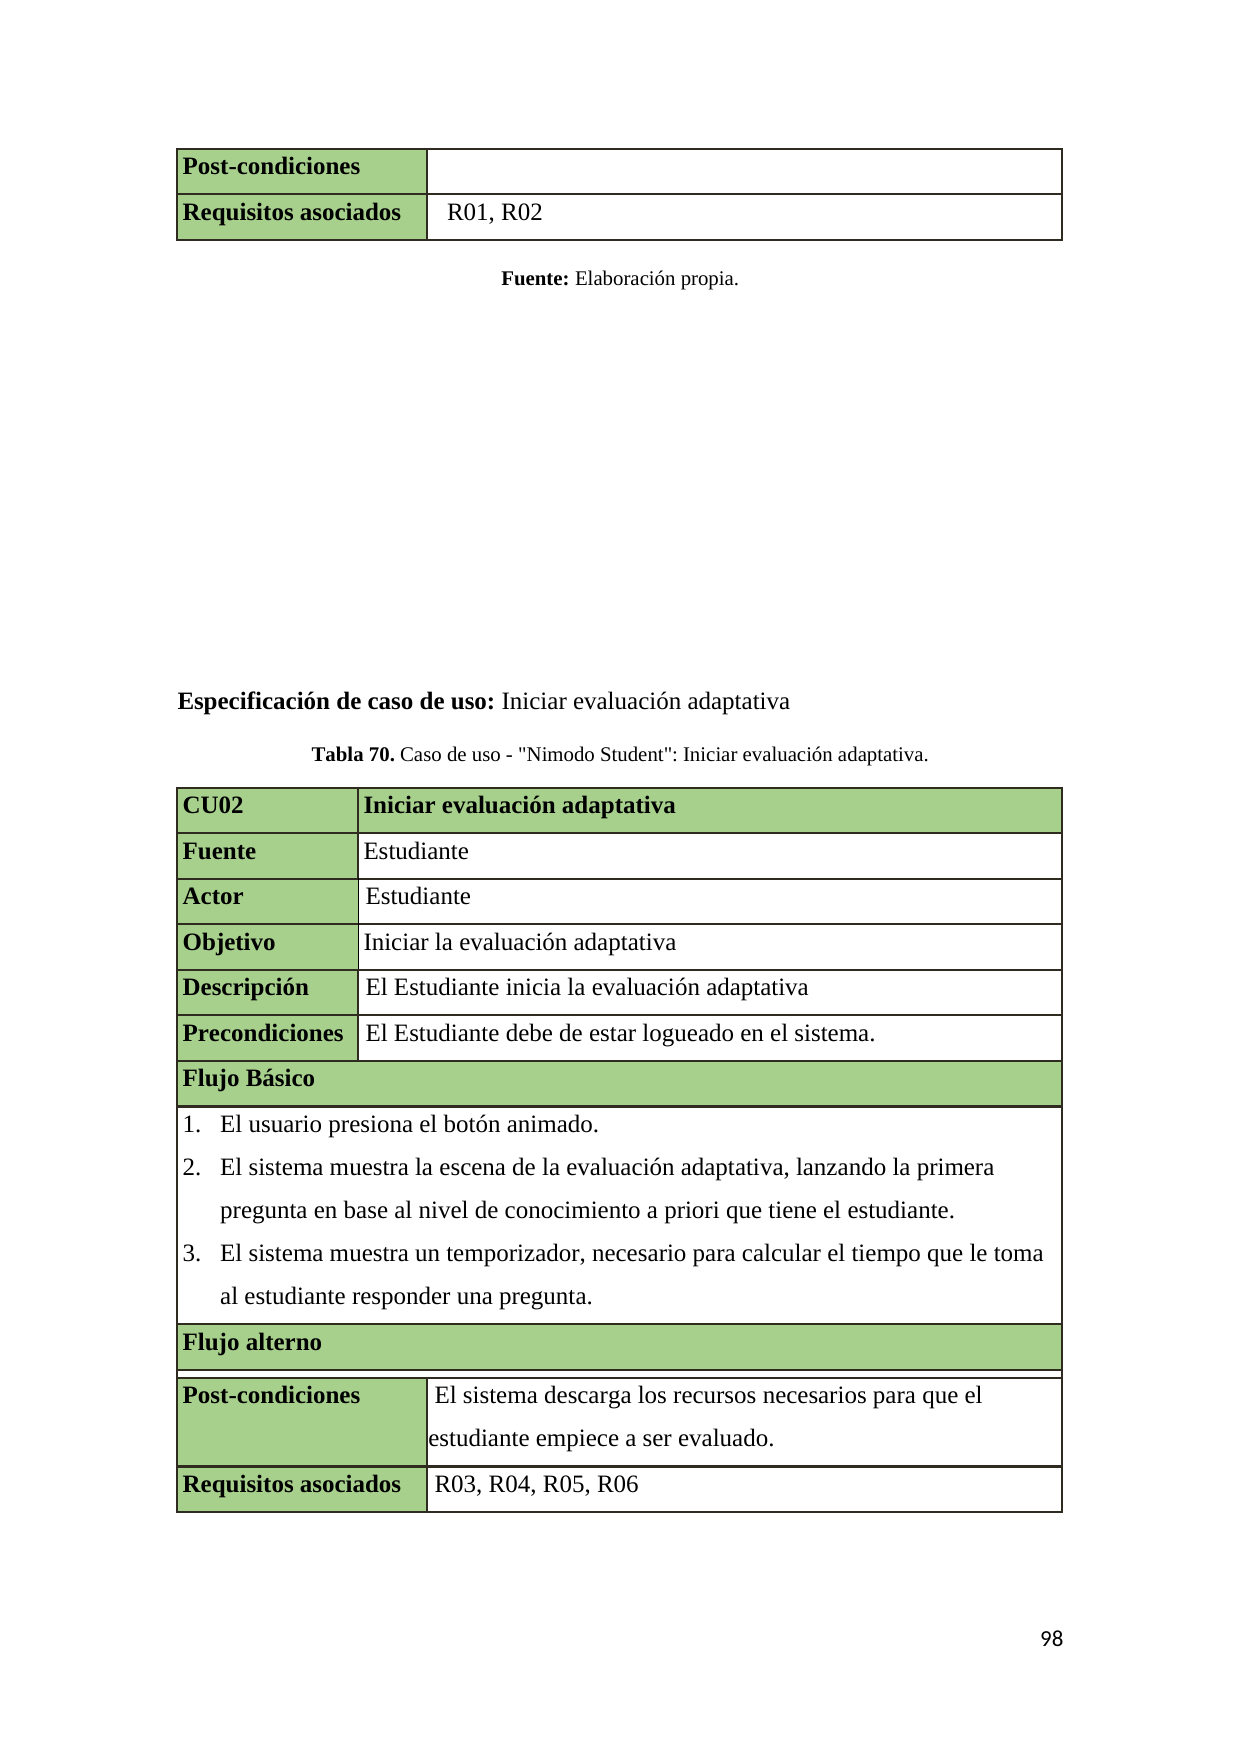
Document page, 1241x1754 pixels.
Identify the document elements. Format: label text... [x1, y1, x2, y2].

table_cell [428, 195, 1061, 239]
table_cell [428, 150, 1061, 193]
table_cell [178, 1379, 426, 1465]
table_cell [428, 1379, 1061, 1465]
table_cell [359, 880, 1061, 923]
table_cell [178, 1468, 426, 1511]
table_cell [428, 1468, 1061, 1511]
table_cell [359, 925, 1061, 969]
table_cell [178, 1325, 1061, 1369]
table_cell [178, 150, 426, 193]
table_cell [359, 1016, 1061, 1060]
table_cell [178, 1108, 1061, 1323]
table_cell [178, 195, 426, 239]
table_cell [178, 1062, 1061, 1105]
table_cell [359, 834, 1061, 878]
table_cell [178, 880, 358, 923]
text Fuente: Elaboración propia. [177, 266, 1063, 290]
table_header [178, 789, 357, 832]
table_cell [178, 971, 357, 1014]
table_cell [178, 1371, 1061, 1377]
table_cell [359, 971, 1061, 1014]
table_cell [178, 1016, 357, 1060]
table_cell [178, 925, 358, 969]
text Tabla 70. Caso de uso - "Nimodo Student": Iniciar evaluación adaptativa. [177, 742, 1063, 766]
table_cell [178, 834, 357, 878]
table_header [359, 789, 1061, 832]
text Especificación de caso de uso: Iniciar evaluación adaptativa [177, 686, 1063, 714]
